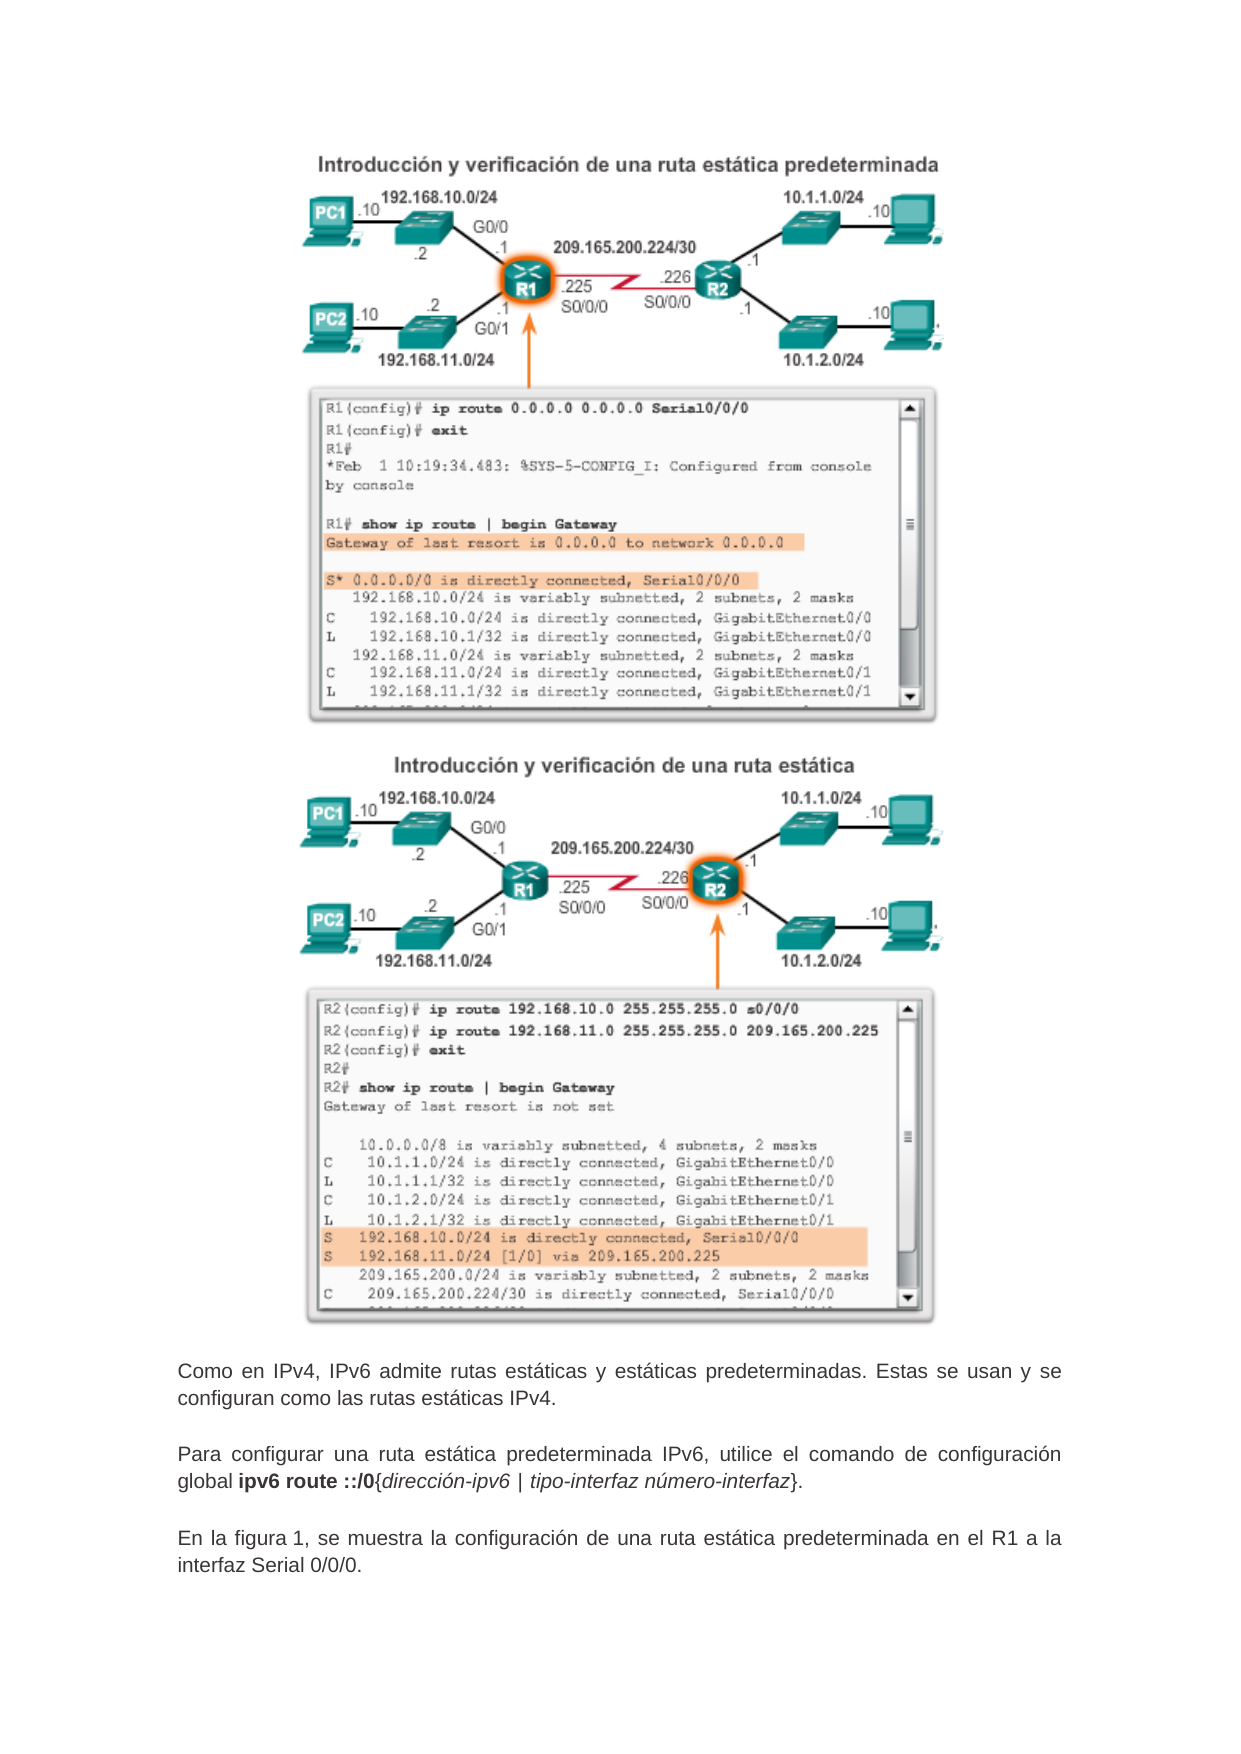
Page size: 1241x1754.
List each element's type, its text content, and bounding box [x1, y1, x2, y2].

text En la figura 1, se muestra la configuración de una ruta estática predeterminada en el R1 a la interfaz Serial 0/0/0. [177, 1522, 1063, 1577]
text Para configurar una ruta estática predeterminada IPv6, utilice el comando de configuración global ipv6 route ::/0{dirección-ipv6 | tipo-interfaz número-interfaz}. [177, 1439, 1063, 1493]
text Como en IPv4, IPv6 admite rutas estáticas y estáticas predeterminadas. Estas se usan y se configuran como las rutas estáticas IPv4. [177, 1356, 1063, 1410]
picture [296, 147, 944, 726]
picture [296, 754, 945, 1327]
